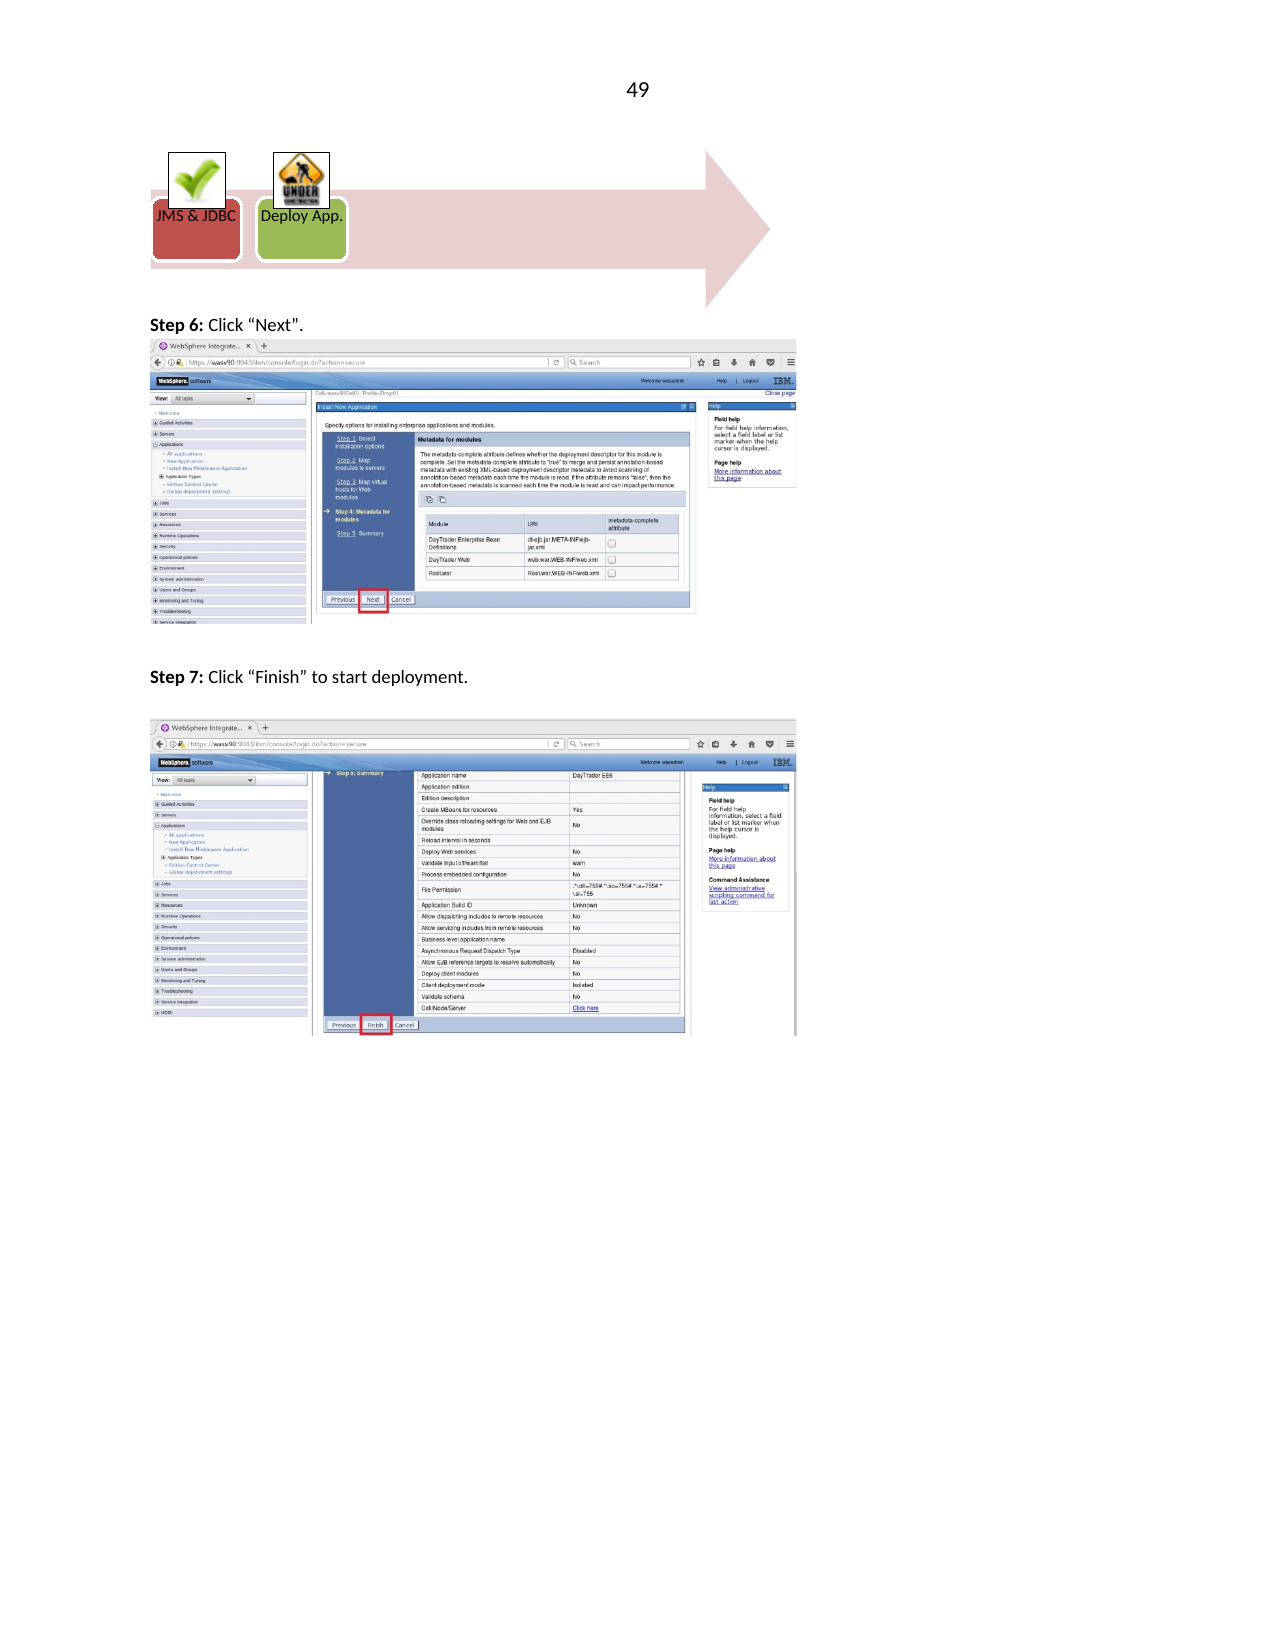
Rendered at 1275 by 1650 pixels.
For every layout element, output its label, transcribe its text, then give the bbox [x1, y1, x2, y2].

picture [150, 339, 797, 624]
picture [274, 153, 329, 208]
text Step 6: Click “Next”. [150, 313, 1125, 336]
text Step 7: Click “Finish” to start deployment. [150, 665, 1125, 688]
picture [169, 153, 225, 208]
picture [150, 718, 797, 1036]
